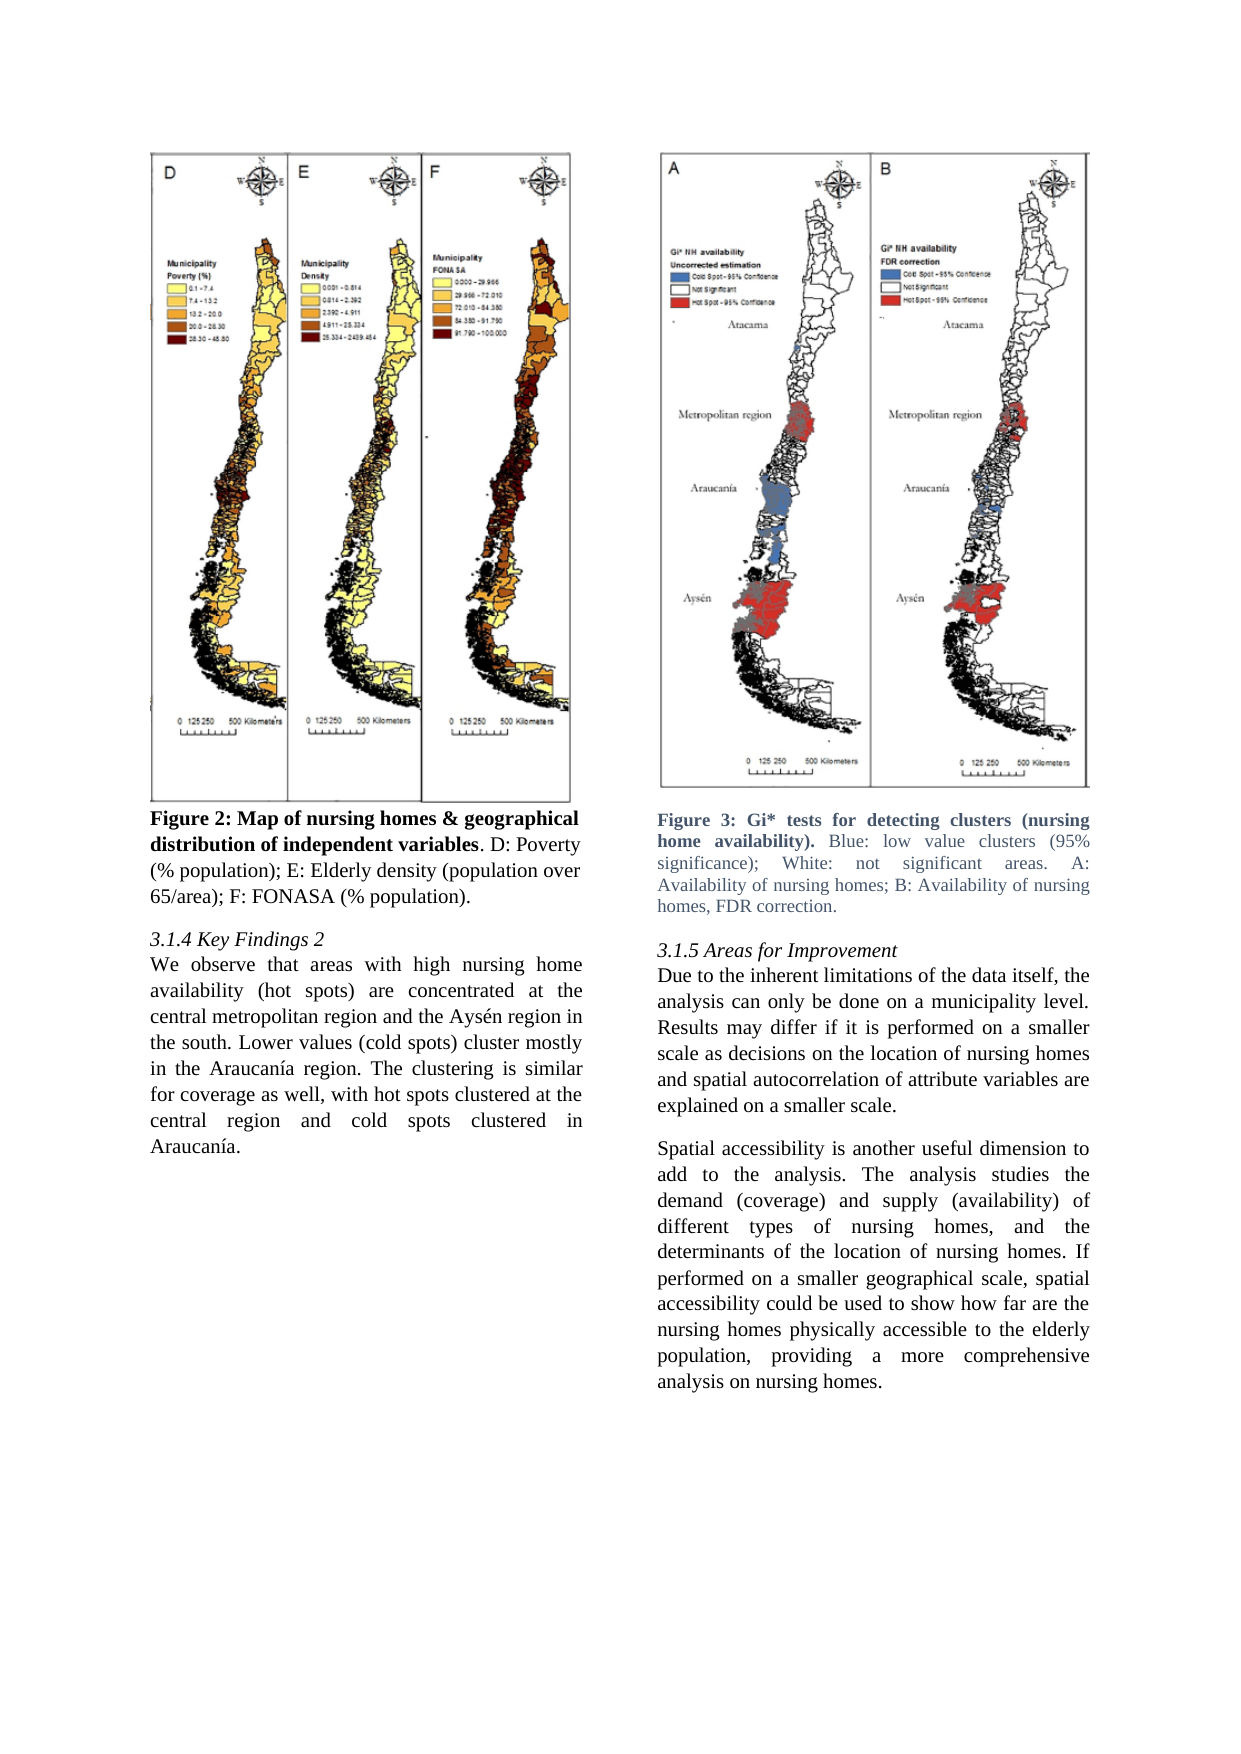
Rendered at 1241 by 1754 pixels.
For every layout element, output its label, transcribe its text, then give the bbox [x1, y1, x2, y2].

text We observe that areas with high nursing home availability (hot spots) are concentrated at the central metropolitan region and the Aysén region in the south. Lower values (cold spots) cluster mostly in the Araucanía region. The clustering is similar for coverage as well, with hot spots clustered at the central region and cold spots clustered in Araucanía. [150, 952, 583, 1158]
subtitle 3.1.5 Areas for Improvement [657, 937, 1090, 962]
subtitle 3.1.4 Key Findings 2 [150, 926, 583, 951]
text Figure 3: Gi* tests for detecting clusters (nursing home availability). Blue: low value clusters (95% significance); White: not significant areas. A: Availability of nursing homes; B: Availability of nursing homes, FDR correction. [657, 809, 1090, 917]
text Due to the inherent limitations of the data itself, the analysis can only be done on a municipality level. Results may differ if it is performed on a smaller scale as decisions on the location of nursing homes and spatial autocorrelation of attribute variables are explained on a smaller scale. [657, 963, 1090, 1117]
picture [150, 150, 574, 805]
text Spatial accessibility is another useful dimension to add to the analysis. The analysis studies the demand (coverage) and supply (availability) of different types of nursing homes, and the determinants of the location of nursing homes. If performed on a smaller geographical scale, spatial accessibility could be used to show how far are the nursing homes physically accessible to the elderly population, providing a more comprehensive analysis on nursing homes. [657, 1136, 1090, 1393]
picture [657, 150, 1090, 791]
